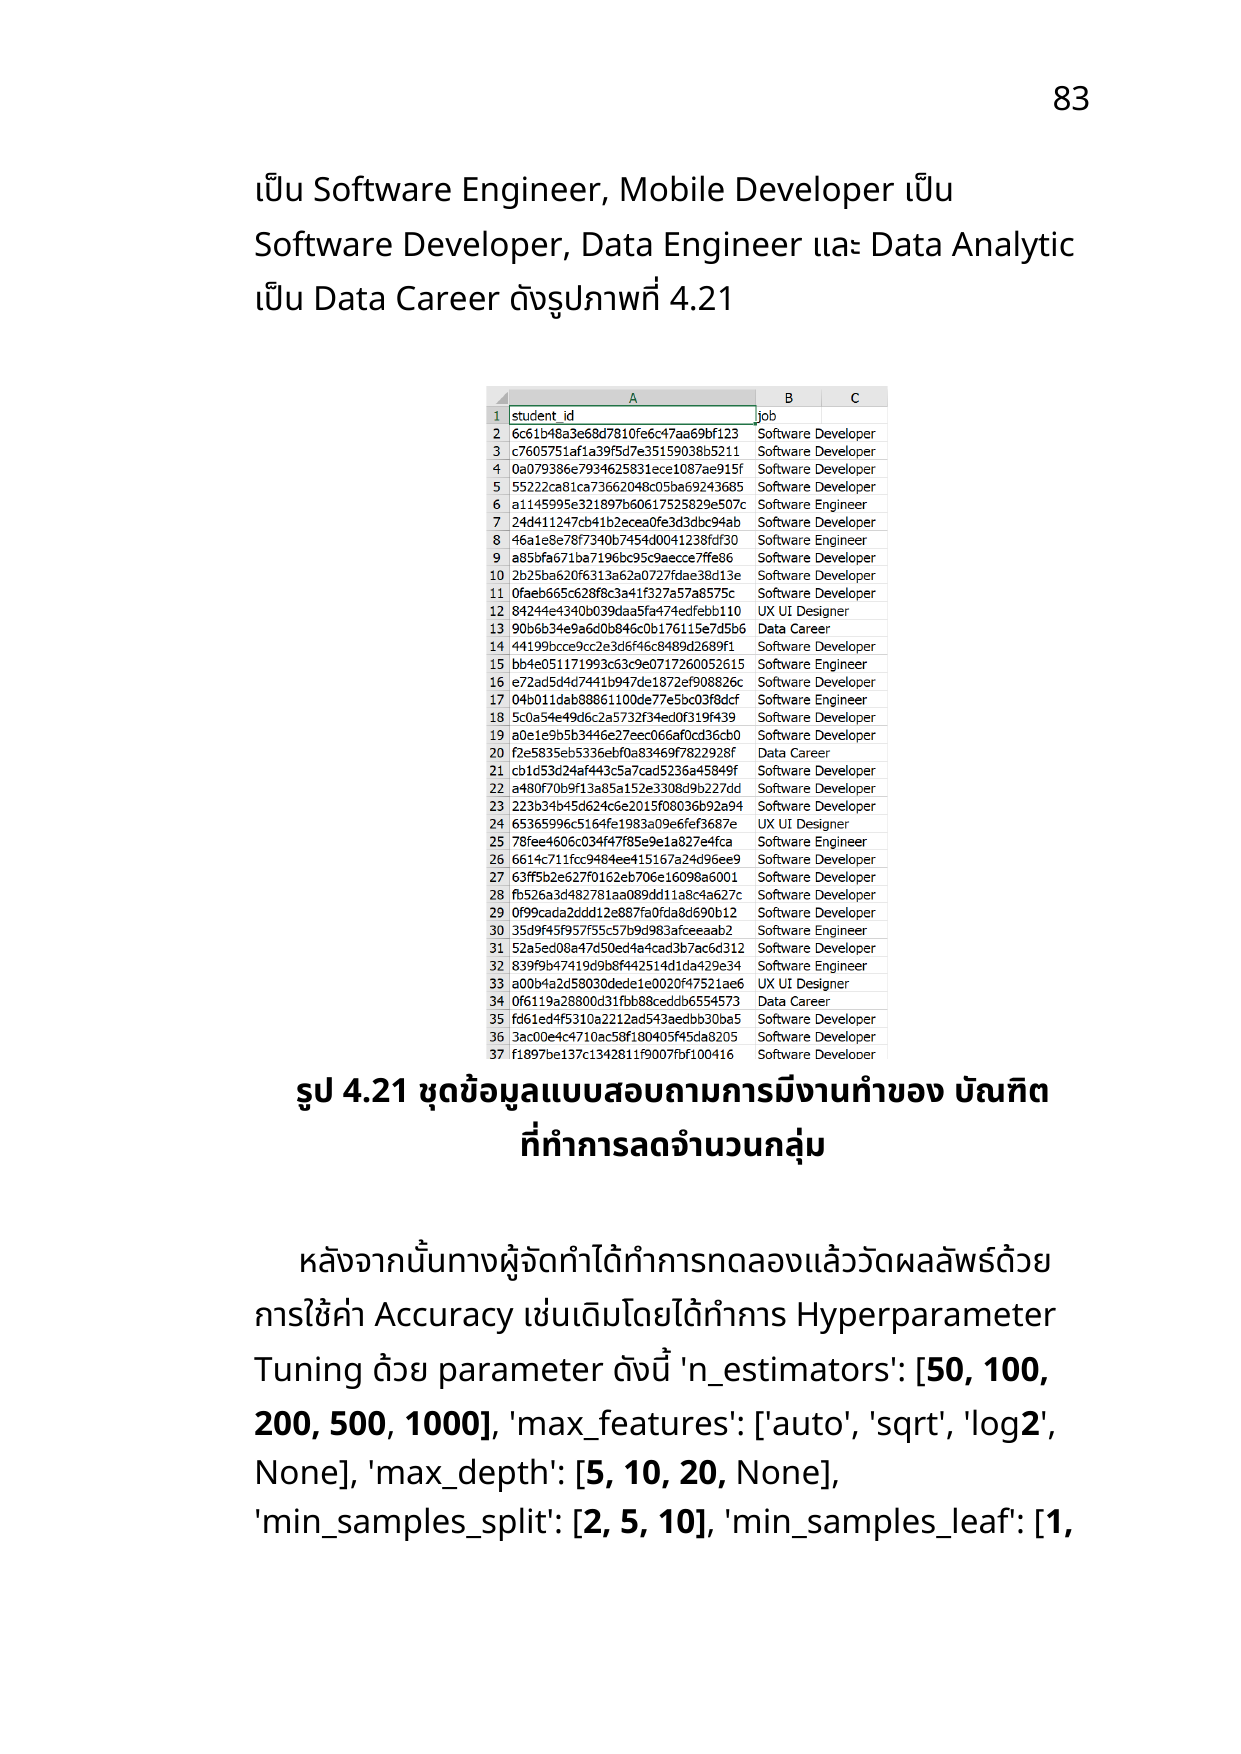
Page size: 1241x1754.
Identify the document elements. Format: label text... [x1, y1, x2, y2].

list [254, 1237, 1090, 1543]
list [254, 166, 1090, 326]
picture [486, 386, 888, 1059]
